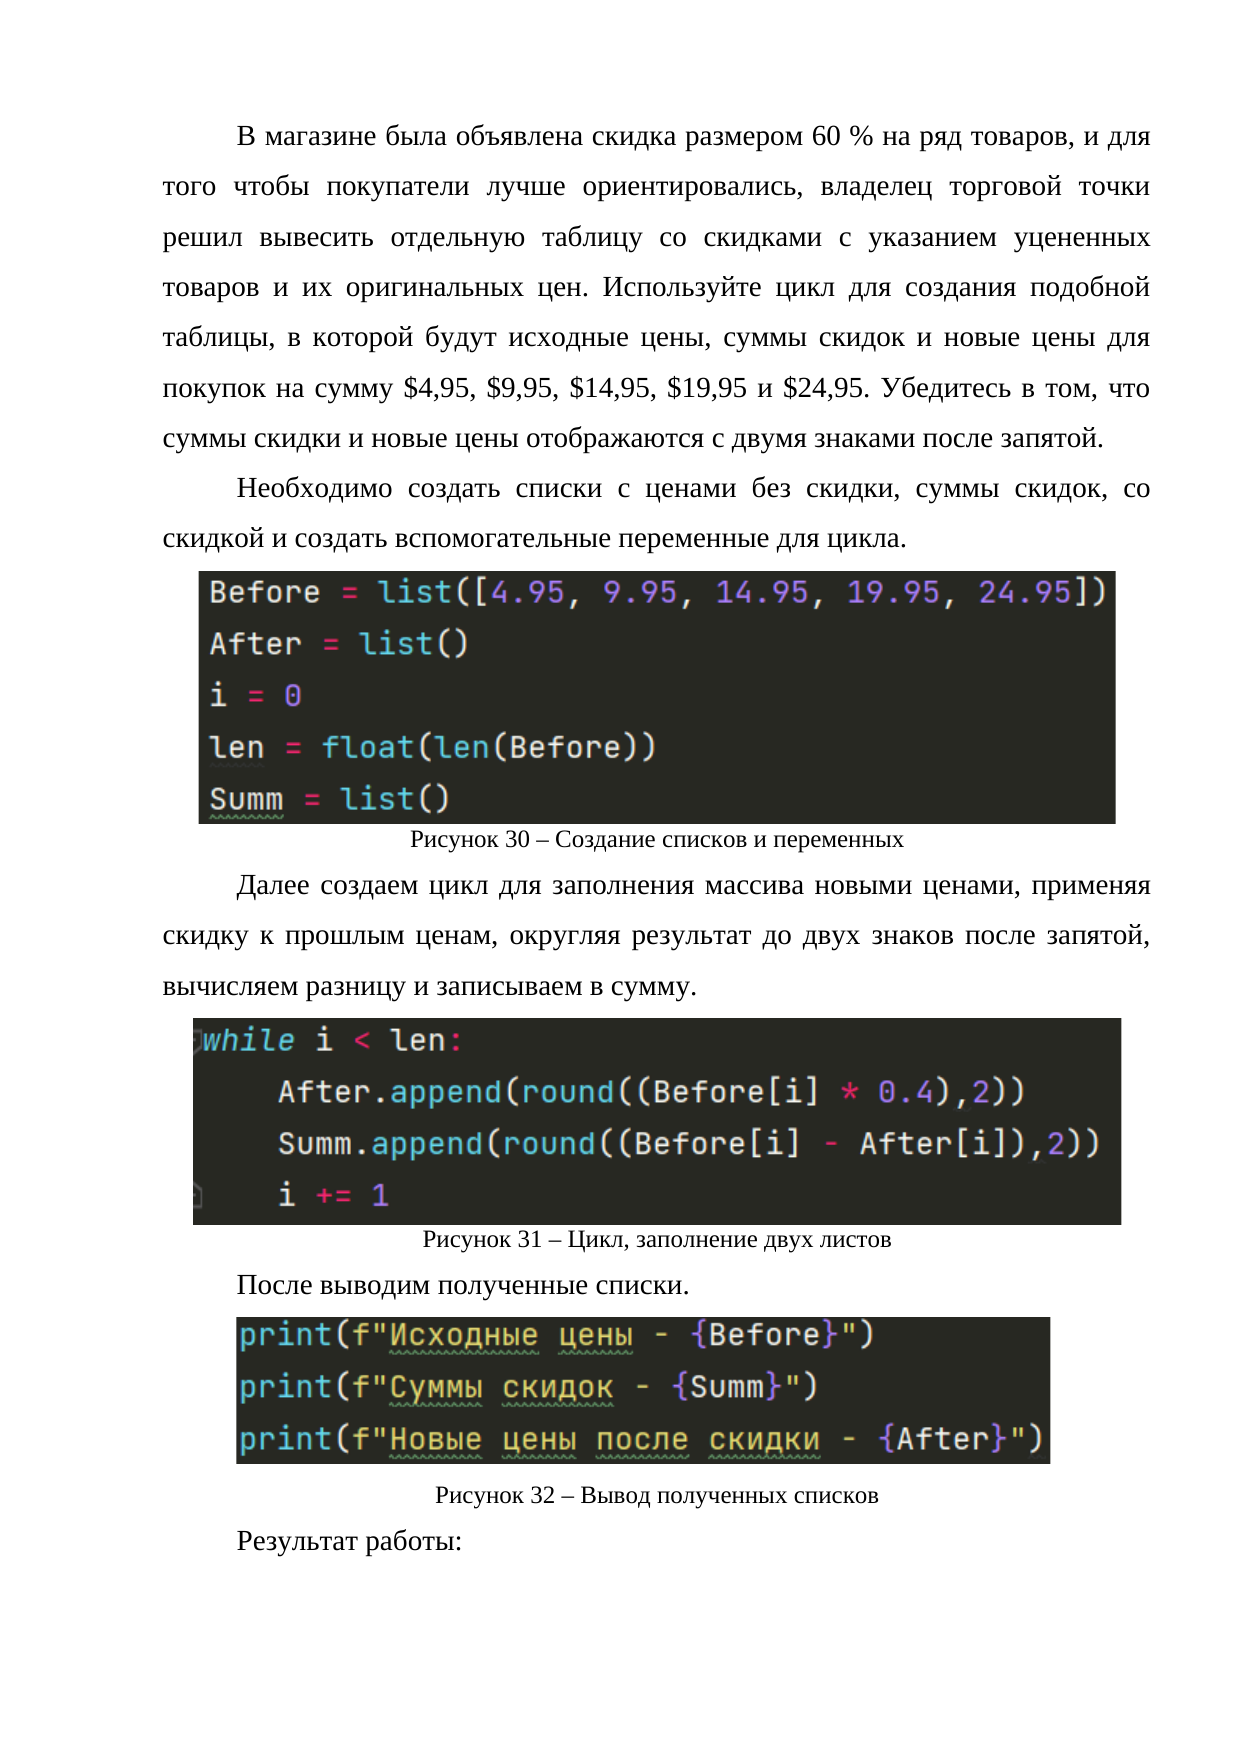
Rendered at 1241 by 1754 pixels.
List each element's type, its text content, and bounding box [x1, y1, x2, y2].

text Необходимо создать списки с ценами без скидки, суммы скидок, со скидкой и создать вспомогательные переменные для цикла. [162, 470, 1152, 554]
text Результат работы: [162, 1523, 1152, 1557]
picture [236, 1317, 1051, 1464]
picture [193, 1018, 1122, 1225]
text Далее создаем цикл для заполнения массива новыми ценами, применяя скидку к прошлым ценам, округляя результат до двух знаков после запятой, вычисляем разницу и записываем в сумму. [162, 867, 1152, 1001]
text После выводим полученные списки. [162, 1267, 1152, 1301]
picture [198, 571, 1116, 824]
text В магазине была объявлена скидка размером 60 % на ряд товаров, и для того чтобы покупатели лучше ориентировались, владелец торговой точки решил вывесить отдельную таблицу со скидками с указанием уцененных товаров и их оригинальных цен. Используйте цикл для создания подобной таблицы, в которой будут исходные цены, суммы скидок и новые цены для покупок на сумму $4,95, $9,95, $14,95, $19,95 и $24,95. Убедитесь в том, что суммы скидки и новые цены отображаются с двумя знаками после запятой. [162, 118, 1152, 453]
